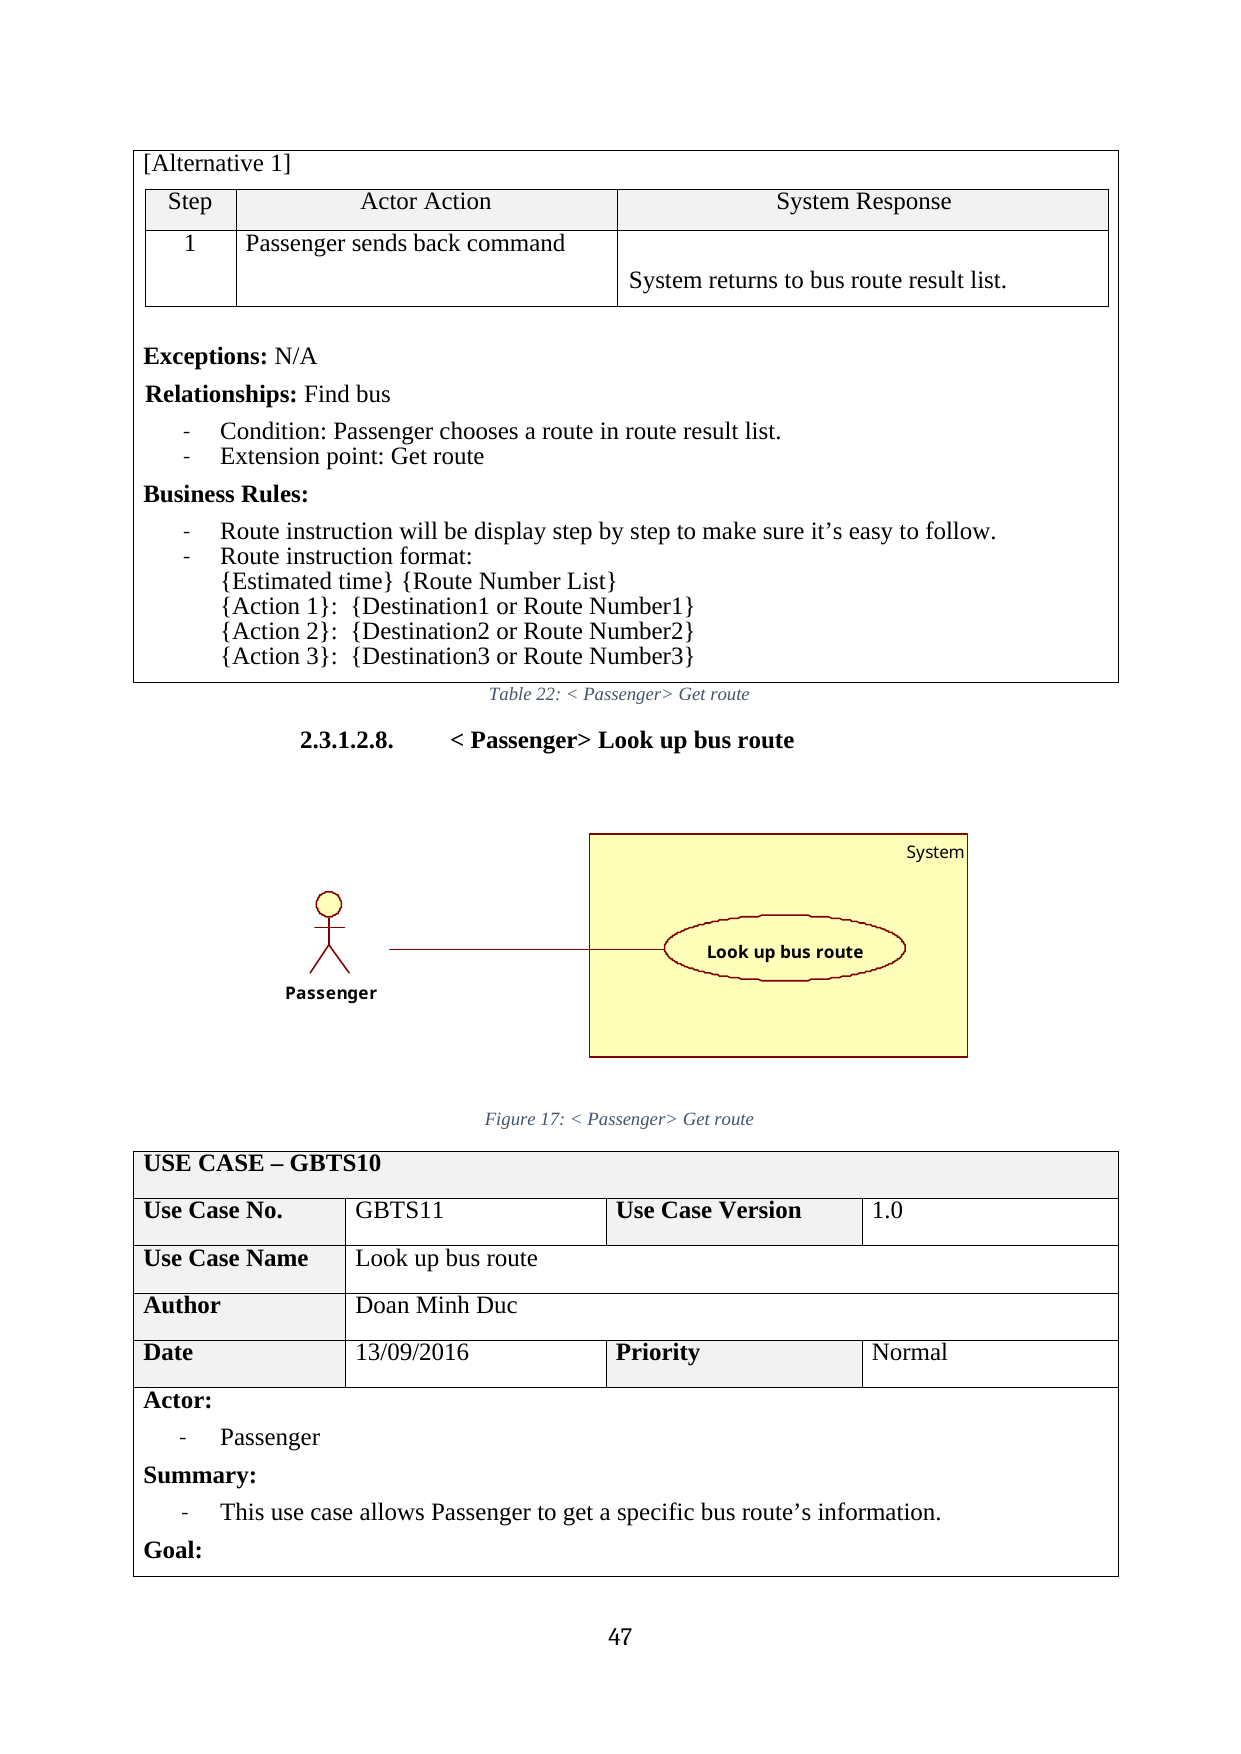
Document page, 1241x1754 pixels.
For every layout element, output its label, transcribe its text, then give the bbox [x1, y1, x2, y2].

table_cell Use Case Name [134, 1246, 345, 1292]
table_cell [134, 1388, 1118, 1576]
table_cell 13/09/2016 [346, 1341, 606, 1387]
subtitle < Passenger> Look up bus route [300, 725, 1090, 754]
table_cell Doan Minh Duc [346, 1294, 1118, 1340]
table_cell Look up bus route [346, 1246, 1118, 1292]
table_cell Use Case Version [607, 1199, 862, 1245]
table_cell Author [134, 1294, 345, 1340]
table_cell 1.0 [863, 1199, 1118, 1245]
table_cell Priority [607, 1341, 862, 1387]
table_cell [134, 151, 1118, 682]
table_cell Normal [863, 1341, 1118, 1387]
table_cell GBTS11 [346, 1199, 606, 1245]
table_cell Date [134, 1341, 345, 1387]
table_cell Use Case No. [134, 1199, 345, 1245]
table_header USE CASE – GBTS10 [134, 1152, 1118, 1198]
